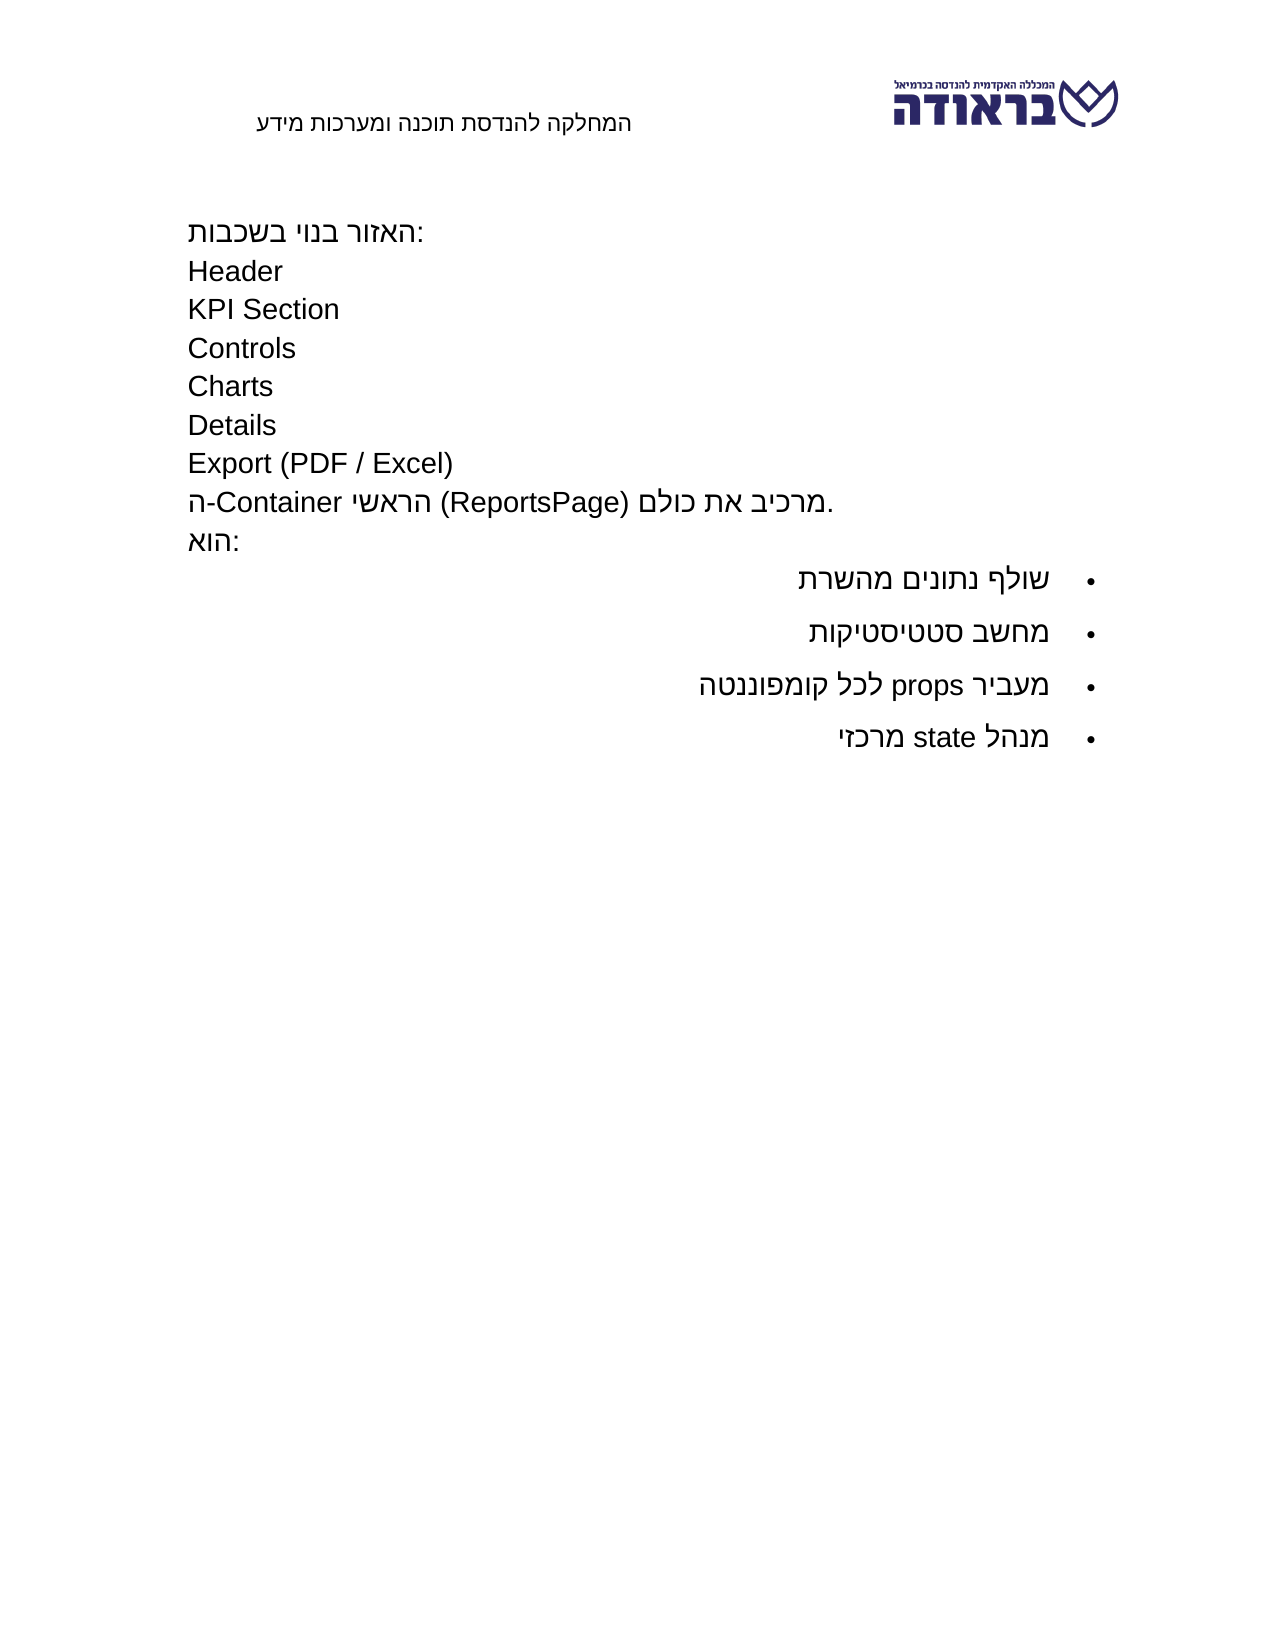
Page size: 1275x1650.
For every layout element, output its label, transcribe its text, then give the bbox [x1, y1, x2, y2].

list מעביר props לכל קומפוננטה [150, 668, 1087, 701]
text ה-Container הראשי (ReportsPage) מרכיב את כולם. [187, 485, 1125, 518]
text Header KPI Section Controls Charts Details Export (PDF / Excel) [187, 254, 1125, 480]
list מנהל state מרכזי [150, 721, 1087, 754]
text האזור בנוי בשכבות: [187, 215, 1125, 249]
list מחשב סטטיסטיקות [150, 615, 1087, 648]
text הוא: [187, 523, 1125, 557]
list שולף נתונים מהשרת [150, 562, 1087, 596]
picture [887, 75, 1125, 132]
